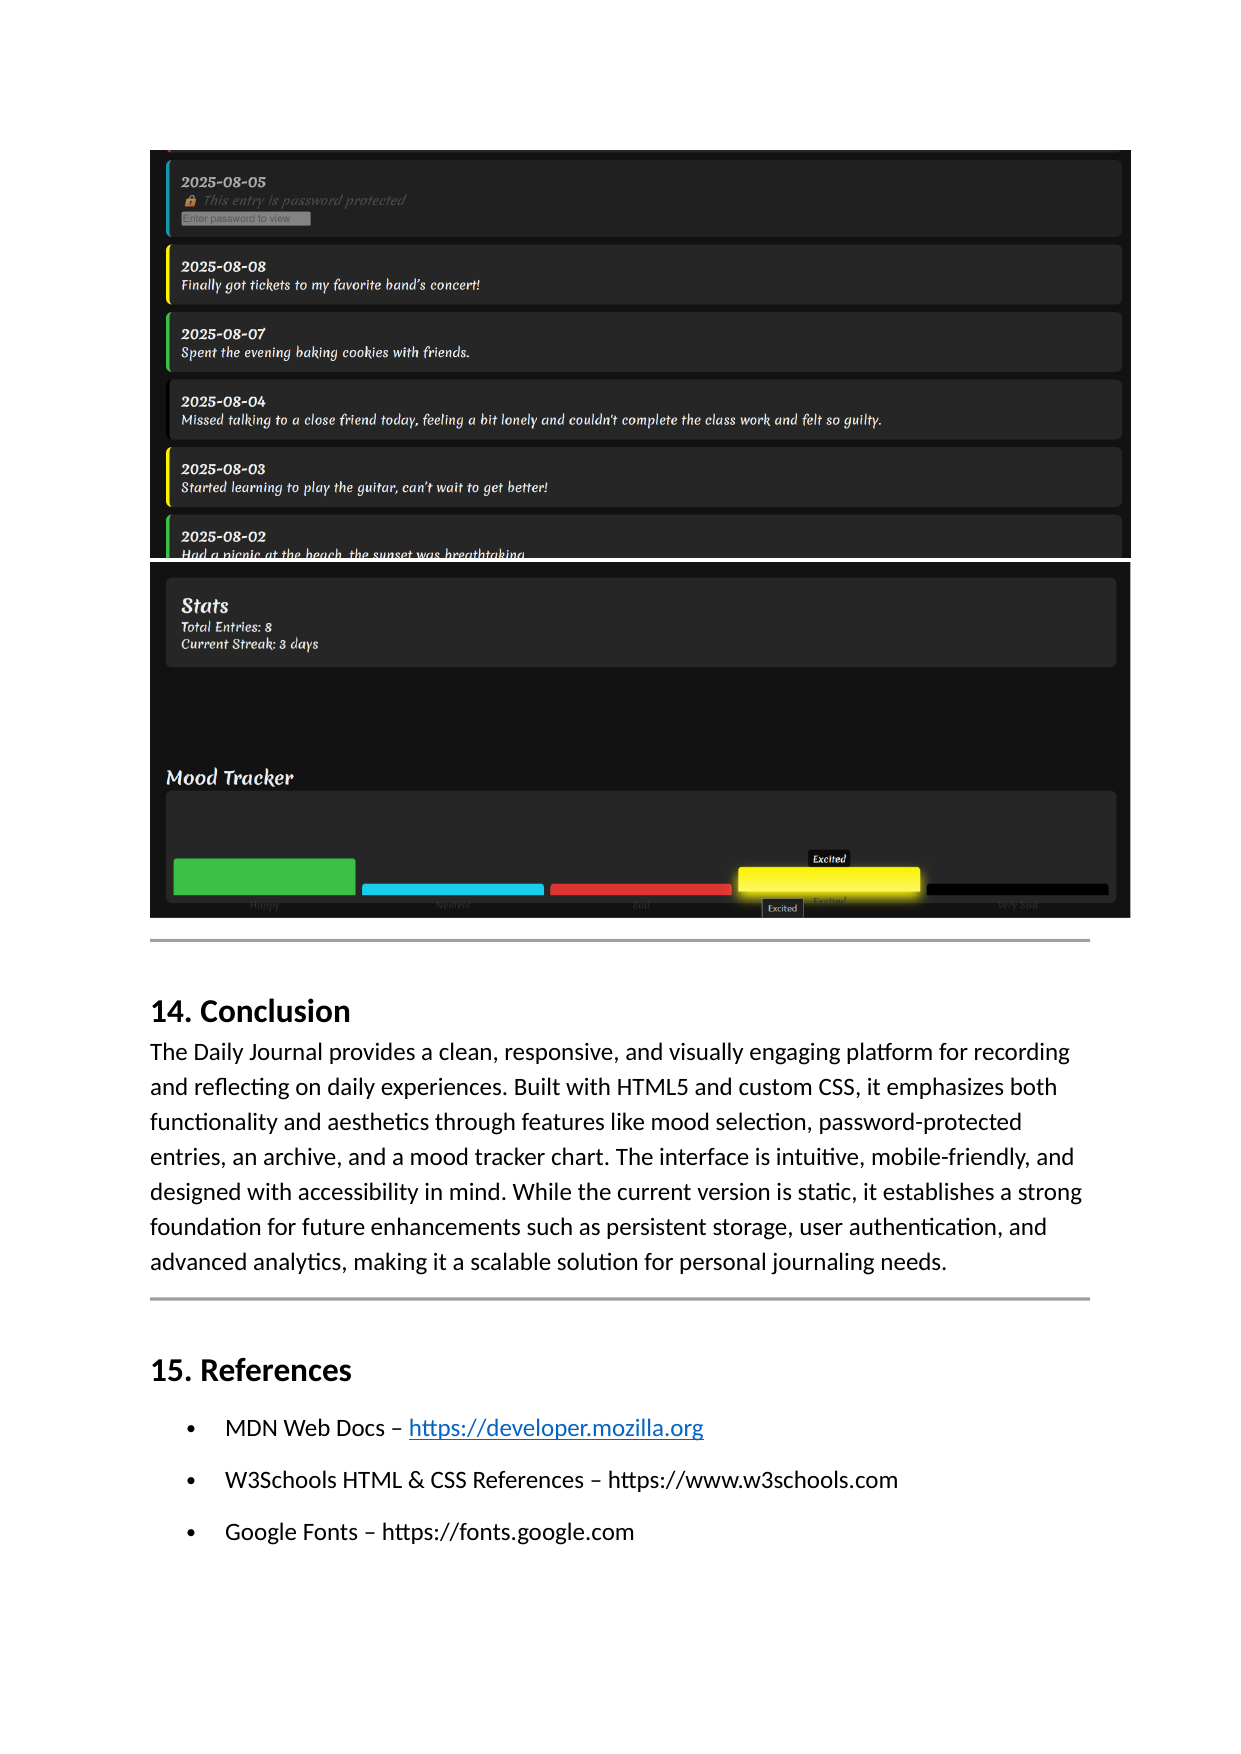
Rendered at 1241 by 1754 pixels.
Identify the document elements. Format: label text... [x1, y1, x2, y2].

list W3Schools HTML & CSS References – https://www.w3schools.com [187, 1464, 1090, 1495]
picture [150, 562, 1131, 918]
text 15. References [150, 1349, 1090, 1390]
list Google Fonts – https://fonts.google.com [187, 1516, 1090, 1546]
list MDN Web Docs – https://developer.mozilla.org [187, 1412, 1090, 1443]
text 14. Conclusion The Daily Journal provides a clean, responsive, and visually engaging platform for recording and reflecting on daily experiences. Built with HTML5 and custom CSS, it emphasizes both functionality and aesthetics through features like mood selection, password-protected entries, an archive, and a mood tracker chart. The interface is intuitive, mobile-friendly, and designed with accessibility in mind. While the current version is static, it establishes a strong foundation for future enhancements such as persistent storage, user authentication, and advanced analytics, making it a scalable solution for personal journaling needs. [150, 991, 1090, 1276]
picture [150, 150, 1131, 558]
